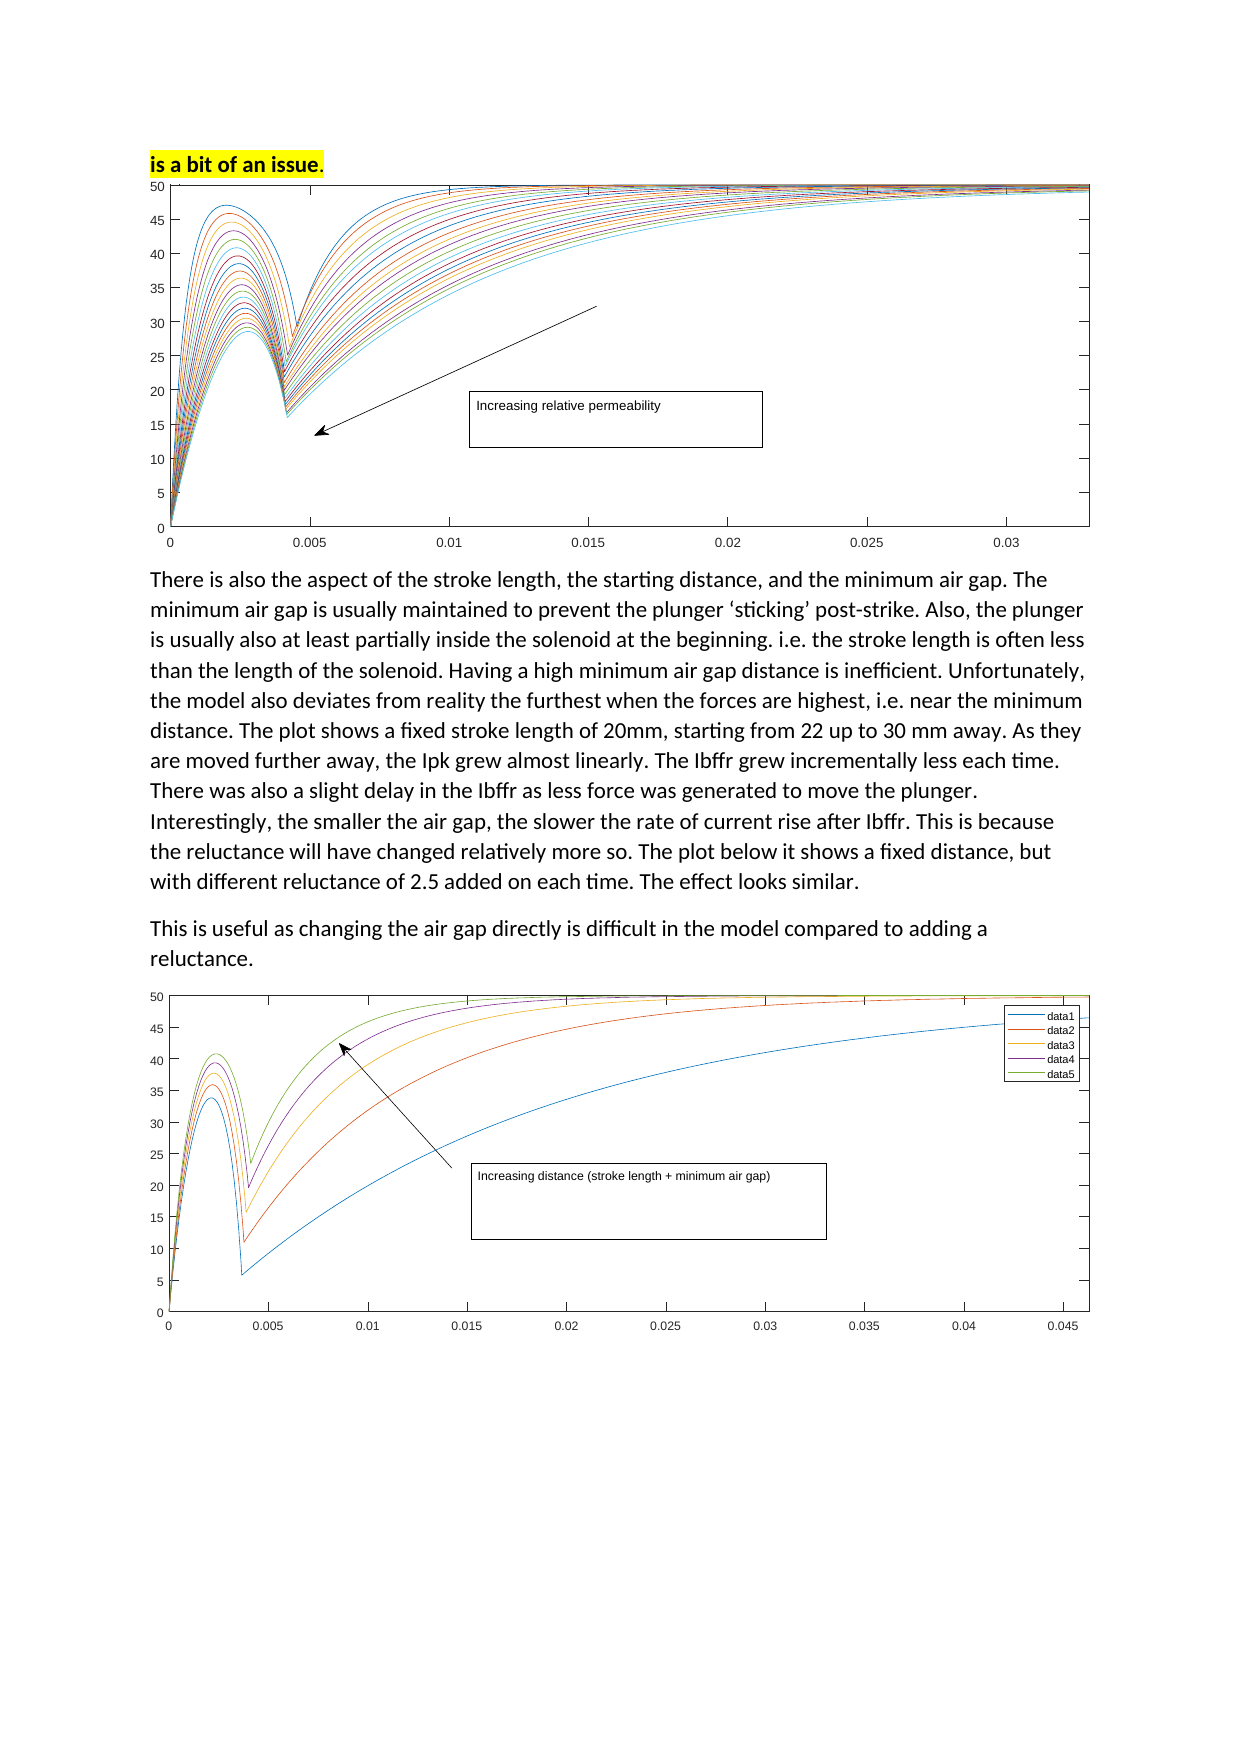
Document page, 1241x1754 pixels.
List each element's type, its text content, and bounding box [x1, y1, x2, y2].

text This is useful as changing the air gap directly is difficult in the model compared to adding a reluctance. [150, 914, 1090, 972]
text There is also the aspect of the stroke length, the starting distance, and the minimum air gap. The minimum air gap is usually maintained to prevent the plunger ‘sticking’ post-strike. Also, the plunger is usually also at least partially inside the solenoid at the beginning. i.e. the stroke length is often less than the length of the solenoid. Having a high minimum air gap distance is inefficient. Unfortunately, the model also deviates from reality the furthest when the forces are highest, i.e. near the minimum distance. The plot shows a fixed stroke length of 20mm, starting from 22 up to 30 mm away. As they are moved further away, the Ipk grew almost linearly. The Ibffr grew incrementally less each time. There was also a slight delay in the Ibffr as less force was generated to move the plunger. Interestingly, the smaller the air gap, the slower the rate of current rise after Ibffr. This is because the reluctance will have changed relatively more so. The plot below it shows a fixed distance, but with different reluctance of 2.5 added on each time. The effect looks similar. [150, 565, 1090, 895]
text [150, 150, 1090, 180]
